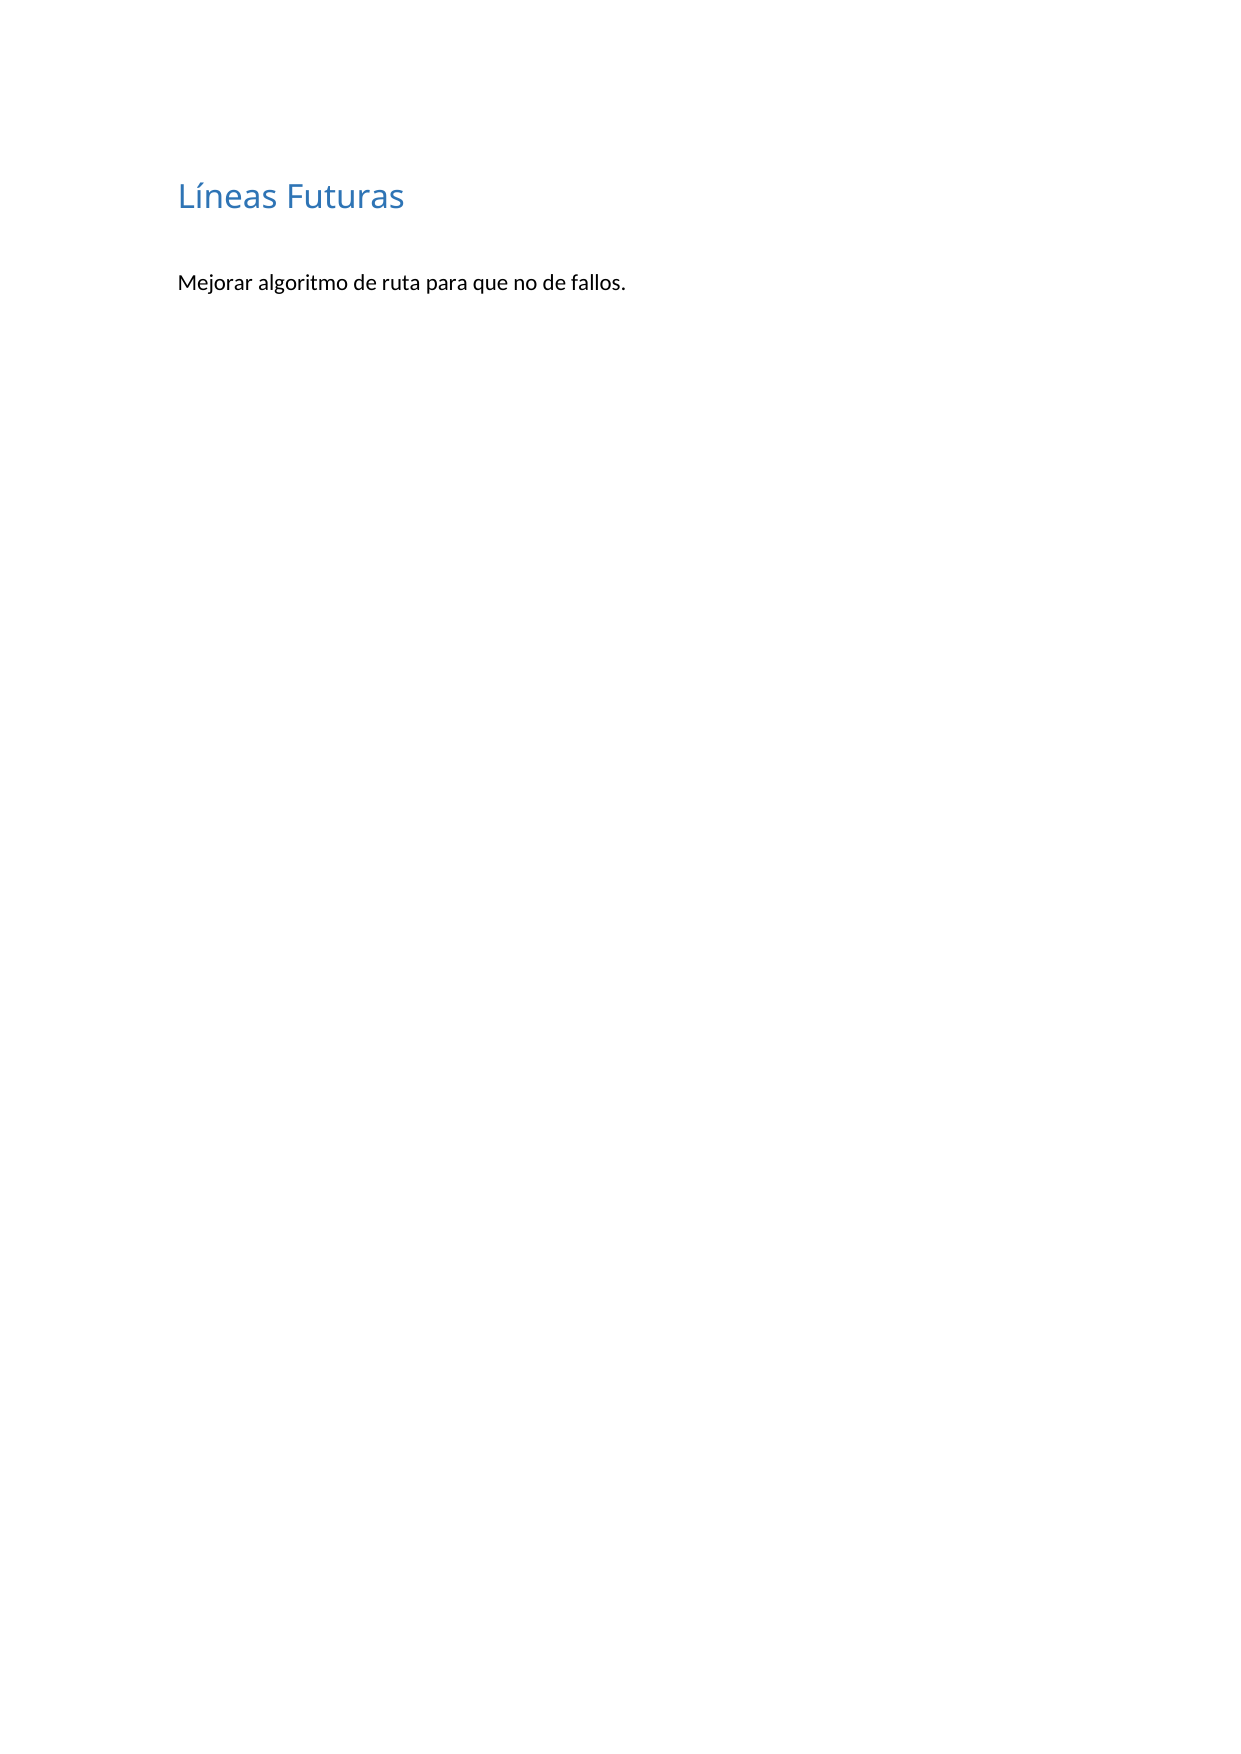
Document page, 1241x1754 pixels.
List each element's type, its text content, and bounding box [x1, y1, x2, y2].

text Mejorar algoritmo de ruta para que no de fallos. [177, 268, 1063, 296]
subtitle Líneas Futuras [177, 173, 1063, 218]
